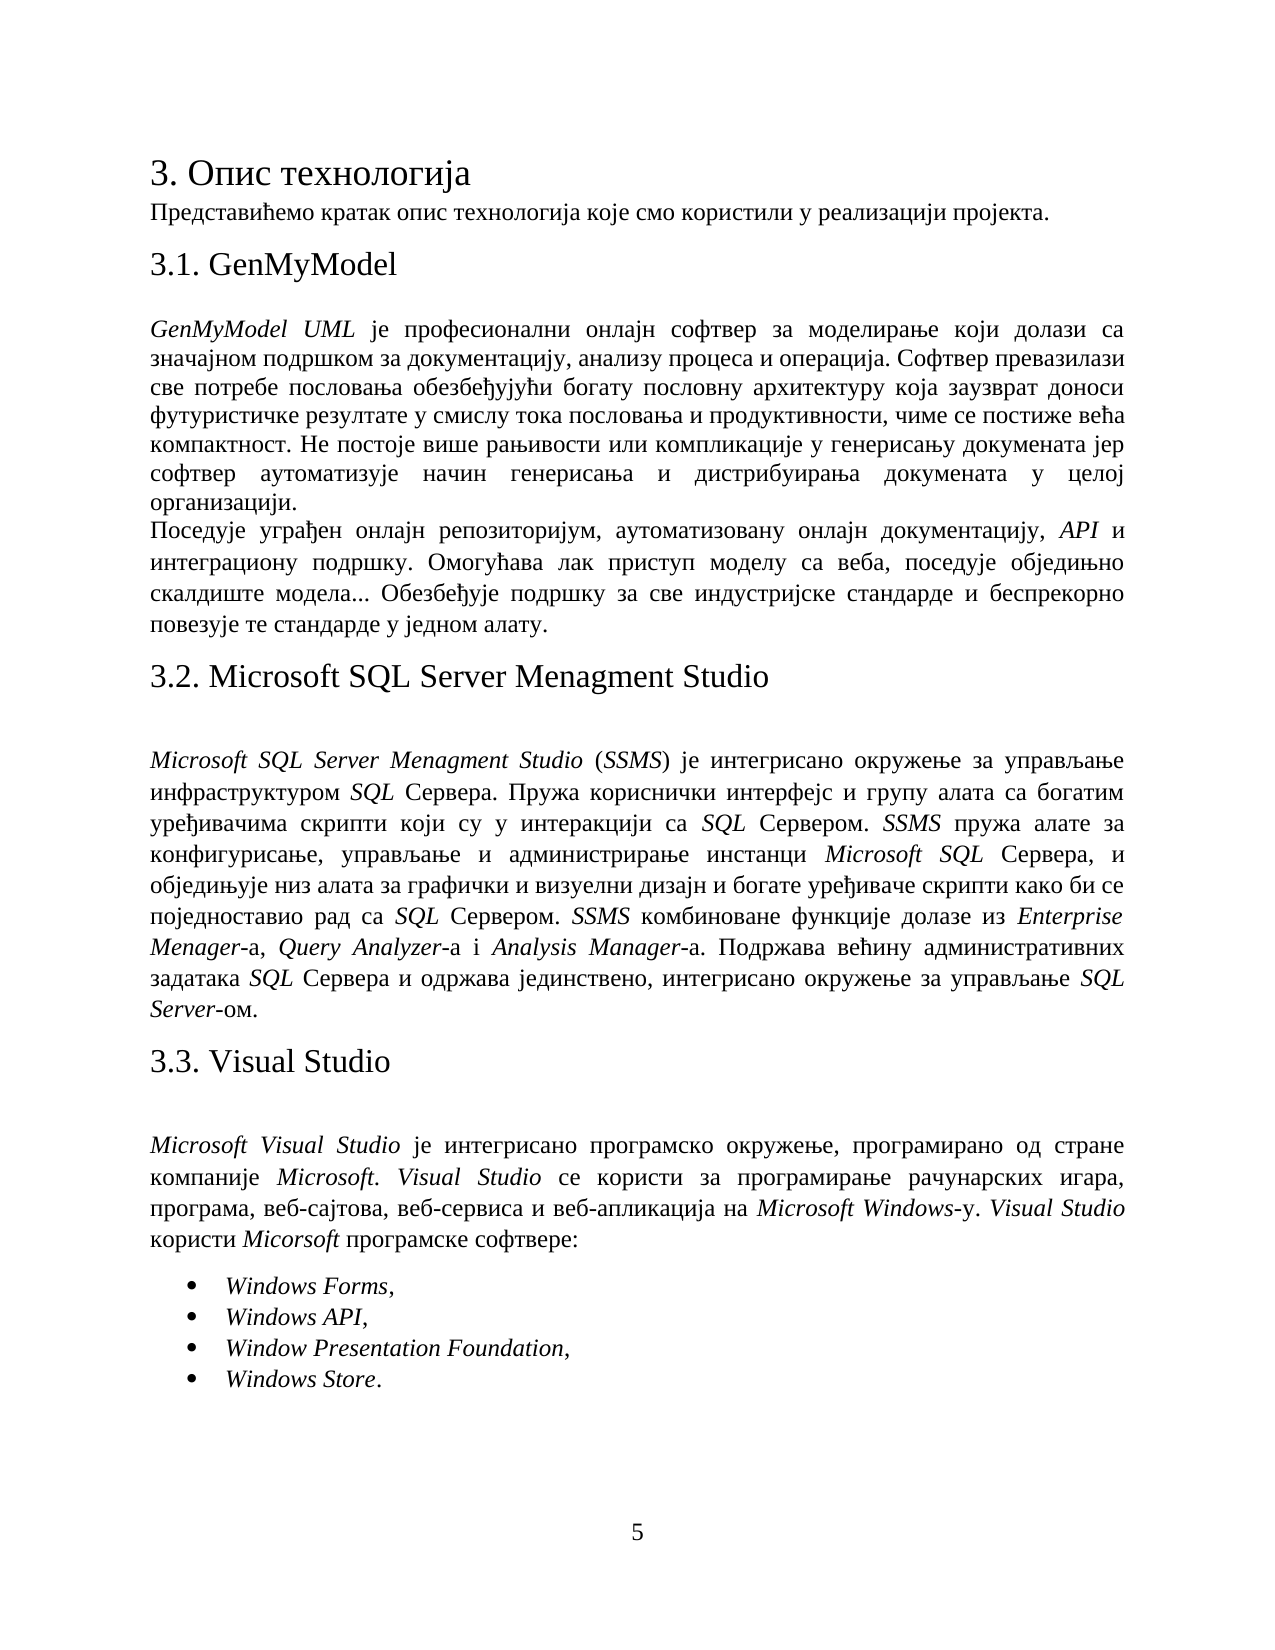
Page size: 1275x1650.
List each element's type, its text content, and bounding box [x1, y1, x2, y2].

list Windows Store. [187, 1364, 1125, 1393]
text Microsoft Visual Studio је интегрисано програмско окружење, програмирано од стране компаније Microsoft. Visual Studio се користи за програмирање рачунарских игара, програма, веб-сајтова, веб-сервиса и веб-апликација на Microsoft Windows-у. Visual Studio користи Micorsoft програмске софтвере: [150, 1131, 1125, 1252]
text Microsoft SQL Server Menagment Studio (SSMS) је интегрисано окружење за управљање инфраструктуром SQL Cервера. Пружа кориснички интерфејс и групу алата са богатим уређивачима скрипти који су у интеракцији са SQL Сервером. SSMS пружа алате за конфигурисање, управљање и администрирање инстанци Microsoft SQL Сервера, и обједињује низ алата за графички и визуелни дизајн и богате уређиваче скрипти како би се поједноставио рад са SQL Сервером. SSMS комбиноване функције долазе из Enterprise Menager-а, Query Analyzer-a i Analysis Manager-a. Подржава већину административних задатака SQL Сервера и одржава јединствено, интегрисано окружење за управљање SQL Server-ом. [150, 746, 1125, 1023]
text Представићемо кратак опис технологија које смо користили у реализацији пројекта. [150, 197, 1125, 225]
list Window Presentation Foundation, [187, 1333, 1125, 1362]
subtitle 3.3. Visual Studio [150, 1042, 1125, 1080]
text GenMyModel UML је професионални онлајн софтвер за моделирање који долази са значајном подршком за документацију, анализу процеса и операција. Софтвер превазилази све потребе пословања обезбеђујући богату пословну архитектуру која заузврат доноси футуристичке резултате у смислу тока пословања и продуктивности, чиме се постиже већа компактност. Не постоје више рањивости или компликације у генерисању докумената јер софтвер аутоматизује начин генерисања и дистрибуирања докумената у целој организацији. [150, 314, 1125, 516]
subtitle 3. Опис технологија [150, 150, 1125, 193]
list Windows Forms, [187, 1271, 1125, 1300]
text Поседује уграђен онлајн репозиторијум, аутоматизовану онлајн документацију, API и интеграциону подршку. Омогућава лак приступ моделу са веба, поседује обједињно скалдиште модела... Обезбеђује подршку за све индустријске стандарде и беспрекорно повезује те стандарде у једном алату. [150, 516, 1125, 637]
subtitle 3.1. GenMyModel [150, 244, 1125, 283]
list Windows API, [187, 1302, 1125, 1331]
subtitle 3.2. Microsoft SQL Server Menagment Studio [150, 656, 1125, 695]
